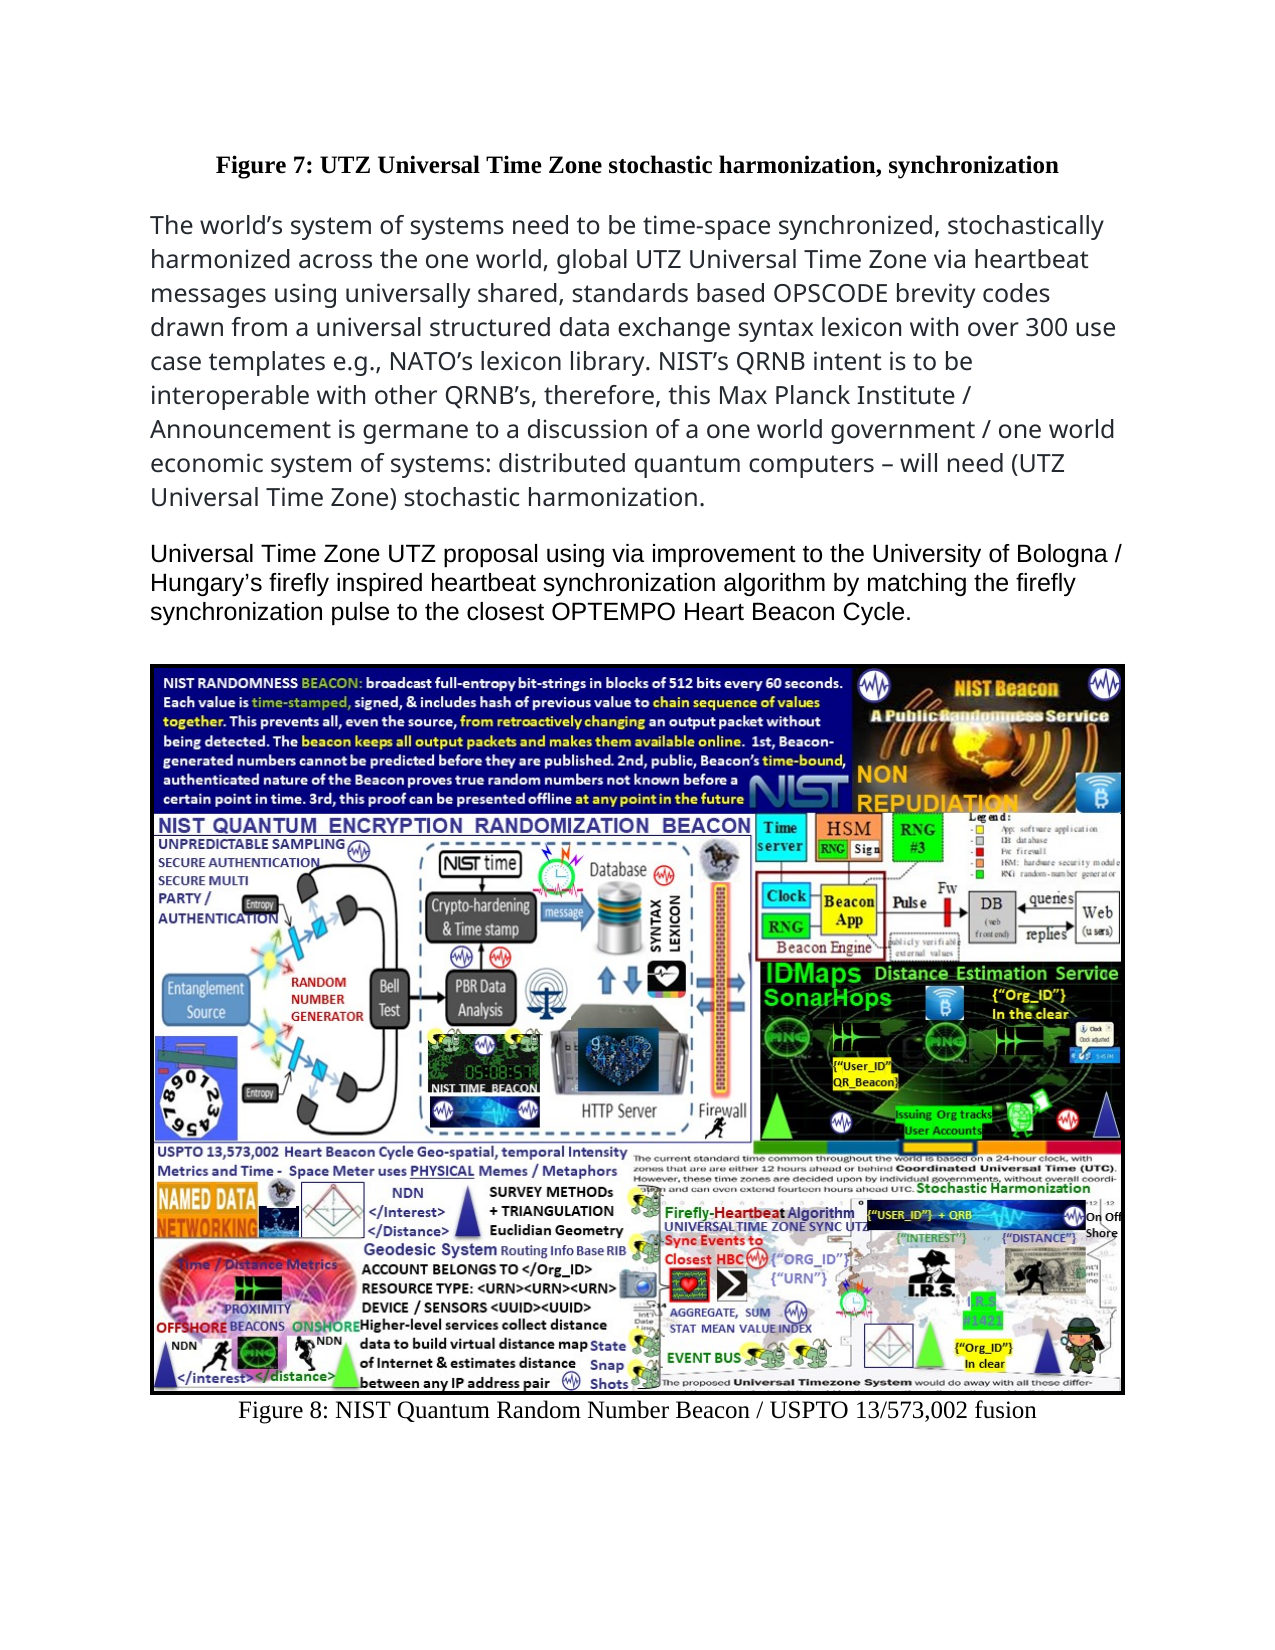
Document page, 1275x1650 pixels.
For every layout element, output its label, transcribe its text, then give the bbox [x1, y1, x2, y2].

text The world’s system of systems need to be time-space synchronized, stochastically harmonized across the one world, global UTZ Universal Time Zone via heartbeat messages using universally shared, standards based OPSCODE brevity codes drawn from a universal structured data exchange syntax lexicon with over 300 use case templates e.g., NATO’s lexicon library. NIST’s QRNB intent is to be interoperable with other QRNB’s, therefore, this Max Planck Institute / Announcement is germane to a discussion of a one world government / one world economic system of systems: distributed quantum computers – will need (UTZ Universal Time Zone) stochastic harmonization. [150, 207, 1125, 514]
text Figure 8: NIST Quantum Random Number Beacon / USPTO 13/573,002 fusion [150, 1395, 1125, 1423]
picture [154, 668, 1121, 1391]
text Universal Time Zone UTZ proposal using via improvement to the University of Bologna / Hungary’s firefly inspired heartbeat synchronization algorithm by matching the firefly synchronization pulse to the closest OPTEMPO Heart Beacon Cycle. [150, 539, 1125, 625]
text Figure 7: UTZ Universal Time Zone stochastic harmonization, synchronization [150, 150, 1125, 179]
